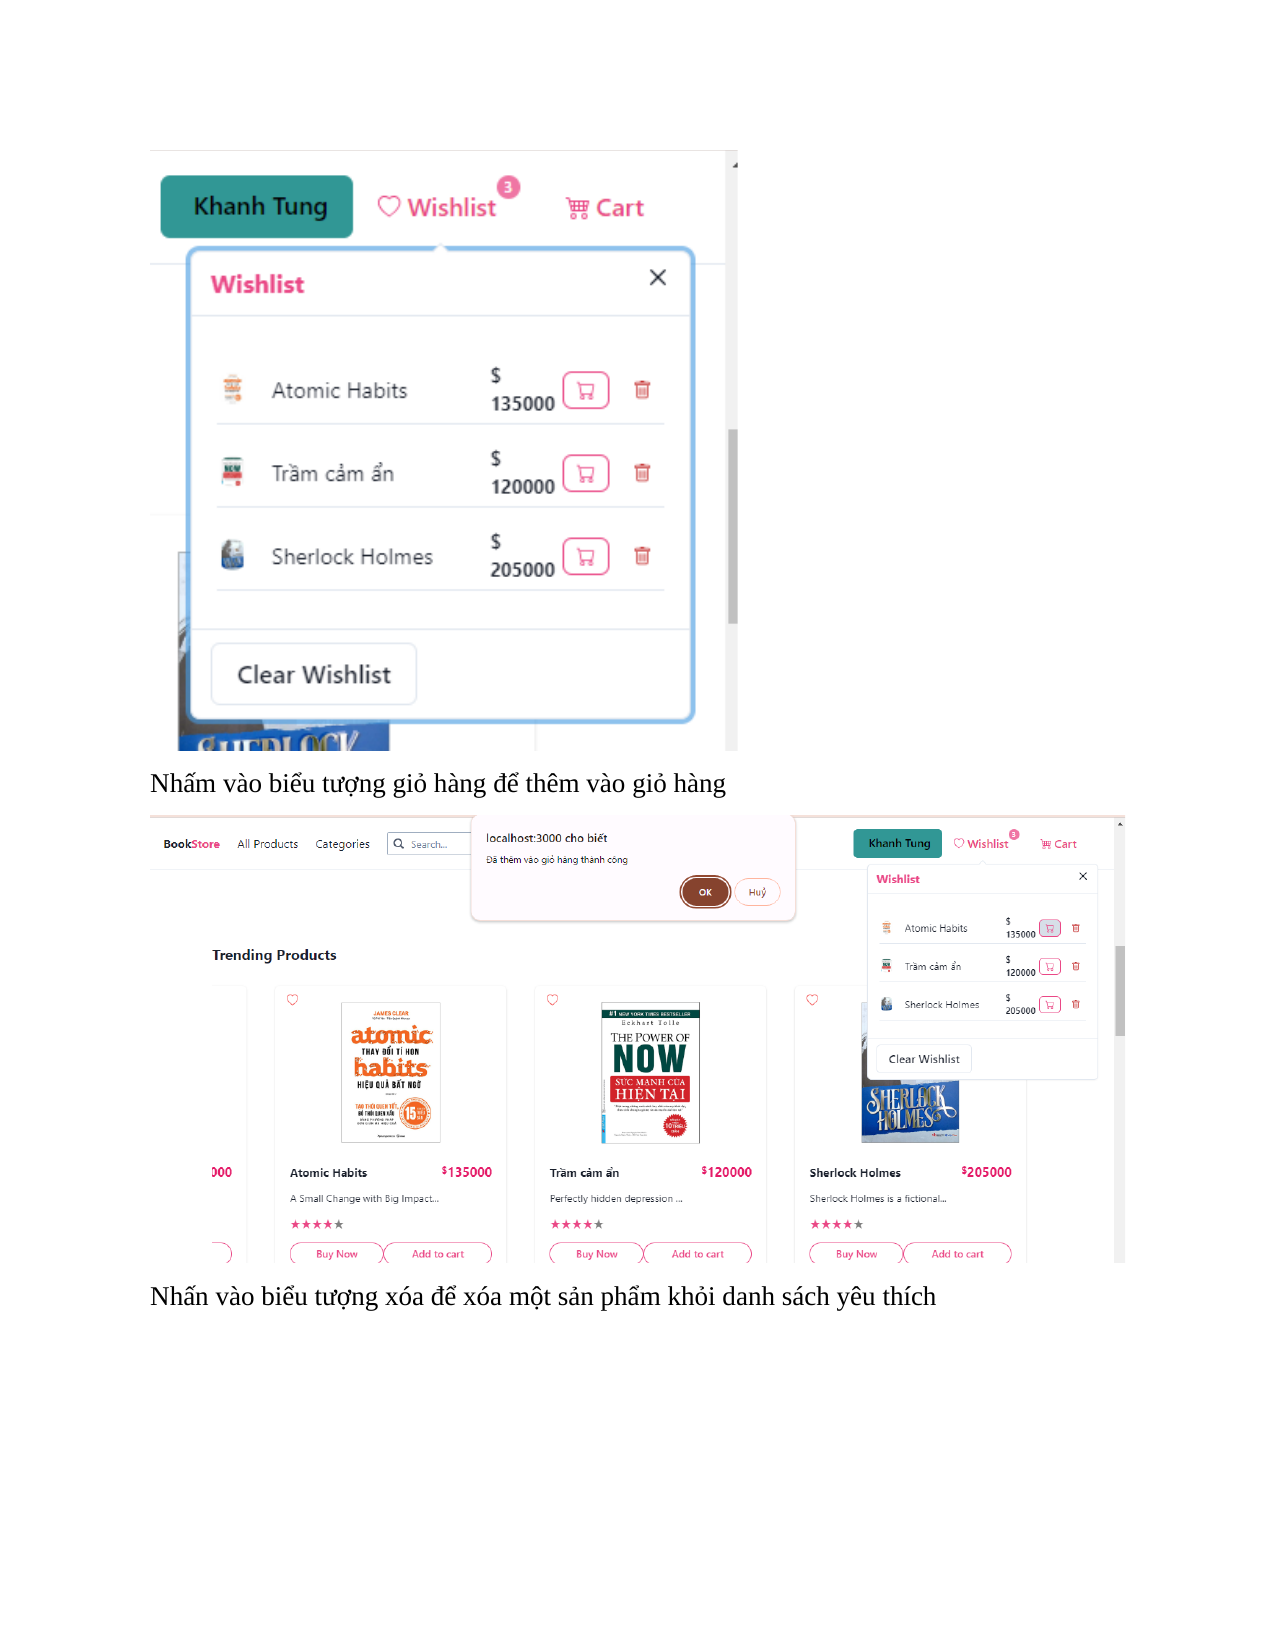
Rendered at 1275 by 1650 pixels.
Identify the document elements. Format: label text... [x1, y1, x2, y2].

text Nhấn vào biểu tượng xóa để xóa một sản phẩm khỏi danh sách yêu thích [150, 1279, 1125, 1311]
text Nhấm vào biểu tượng giỏ hàng để thêm vào giỏ hàng [150, 767, 1125, 798]
picture [150, 150, 738, 751]
picture [150, 815, 1125, 1263]
